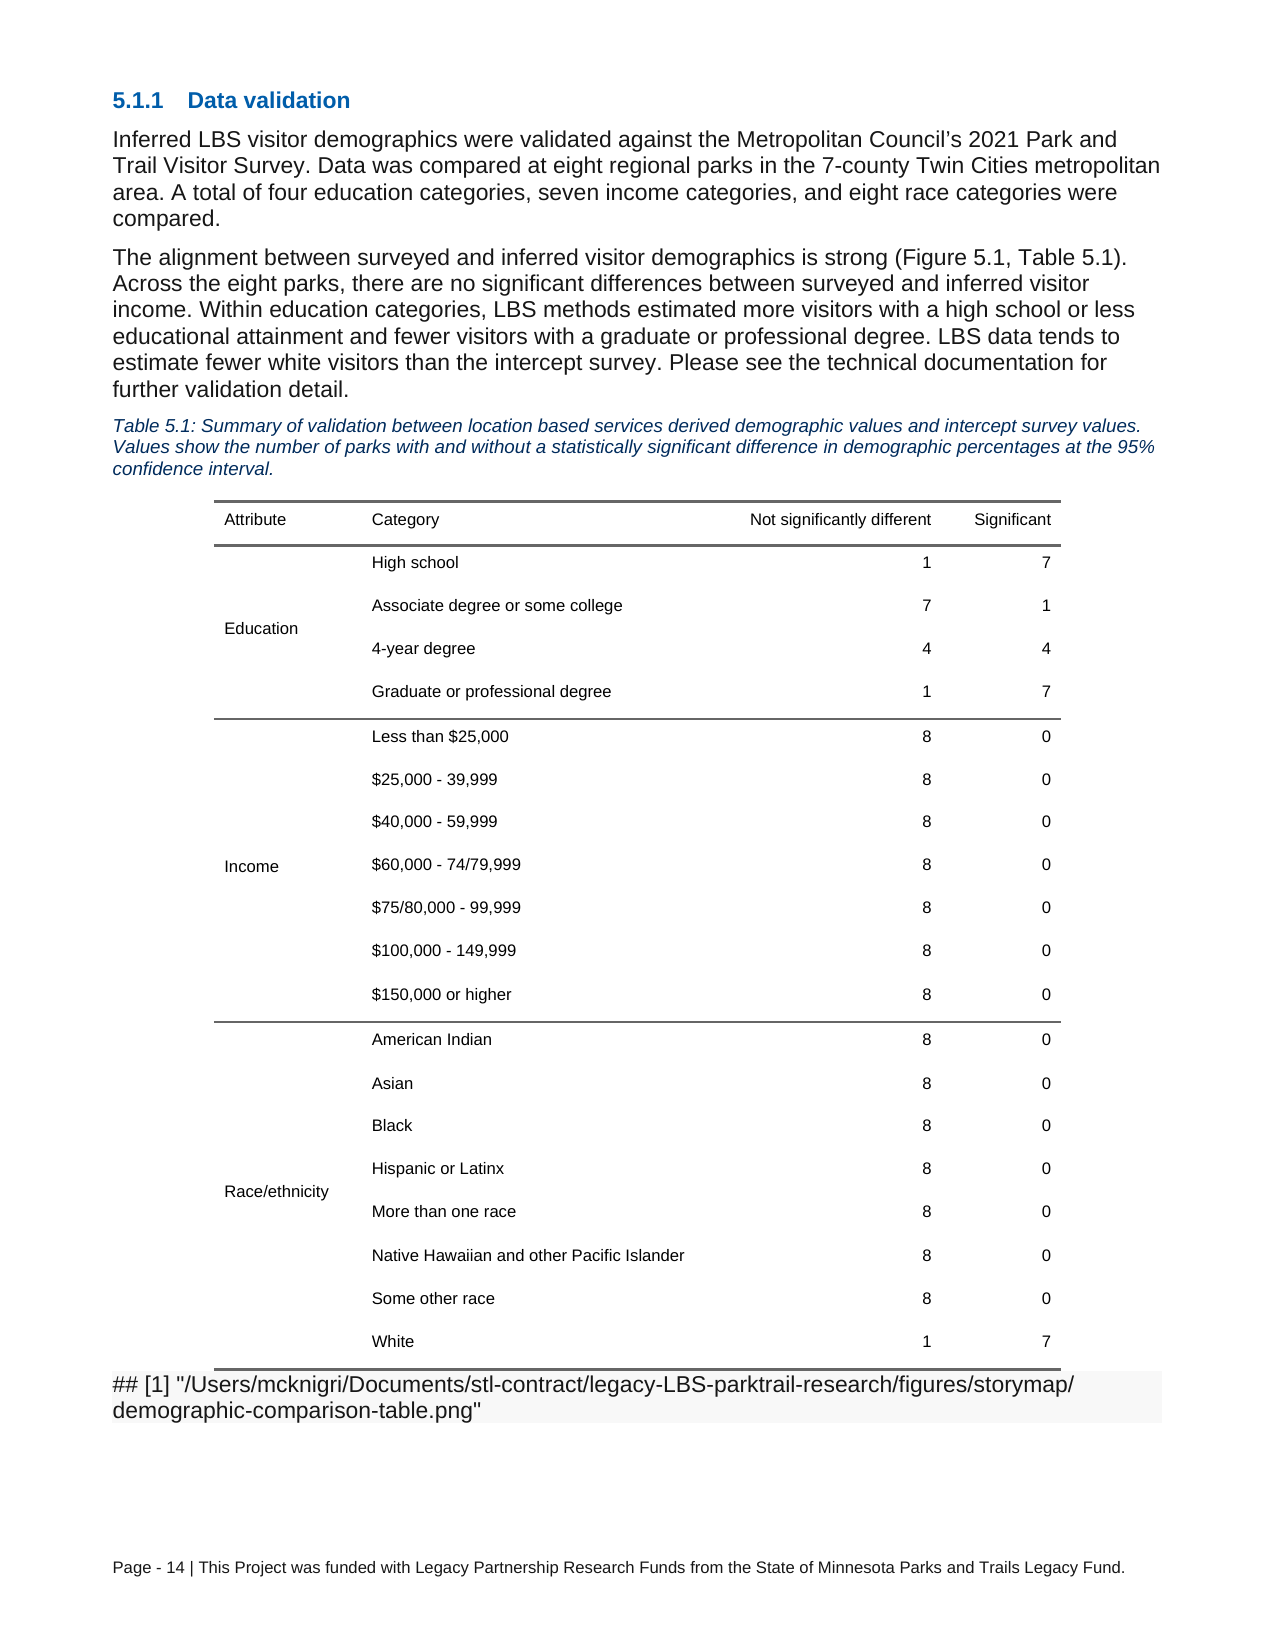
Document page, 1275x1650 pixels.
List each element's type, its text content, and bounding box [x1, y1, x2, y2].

table_cell Some other race [361, 1281, 717, 1324]
table_cell 8 [717, 976, 942, 1021]
table_header Category [361, 503, 717, 544]
table_cell $100,000 - 149,999 [361, 933, 717, 976]
table_cell American Indian [361, 1023, 717, 1064]
table_cell 0 [942, 1064, 1061, 1107]
table_cell $25,000 - 39,999 [361, 761, 717, 804]
table_cell 8 [717, 1023, 942, 1064]
table_cell 8 [717, 1151, 942, 1194]
table_cell 4 [942, 631, 1061, 674]
subtitle 5.1.1 Data validation [112, 87, 1162, 113]
table_cell Less than $25,000 [361, 720, 717, 761]
table_cell 8 [717, 720, 942, 761]
table_cell $60,000 - 74/79,999 [361, 847, 717, 890]
table_cell 0 [942, 1194, 1061, 1237]
table_cell 8 [717, 933, 942, 976]
table_cell More than one race [361, 1194, 717, 1237]
table_cell 7 [942, 674, 1061, 718]
table_cell 8 [717, 847, 942, 890]
table_cell Black [361, 1108, 717, 1151]
text The alignment between surveyed and inferred visitor demographics is strong (Figure 5.1, Table 5.1). Across the eight parks, there are no significant differences between surveyed and inferred visitor income. Within education categories, LBS methods estimated more visitors with a high school or less educational attainment and fewer visitors with a graduate or professional degree. LBS data tends to estimate fewer white visitors than the intercept survey. Please see the technical documentation for further validation detail. [112, 244, 1162, 402]
table_cell 4-year degree [361, 631, 717, 674]
table_cell 1 [717, 547, 942, 587]
table_cell Education [214, 547, 361, 718]
table_cell 4 [717, 631, 942, 674]
table_cell 1 [717, 1324, 942, 1367]
table_cell 8 [717, 1281, 942, 1324]
table_cell $40,000 - 59,999 [361, 804, 717, 847]
table_cell Graduate or professional degree [361, 674, 717, 718]
table_cell 8 [717, 761, 942, 804]
table_cell 0 [942, 1238, 1061, 1281]
table_cell 7 [942, 1324, 1061, 1367]
table_cell 1 [942, 587, 1061, 631]
table_cell 7 [942, 547, 1061, 587]
table_cell 7 [717, 587, 942, 631]
table_cell Associate degree or some college [361, 587, 717, 631]
table_cell High school [361, 547, 717, 587]
table_cell 8 [717, 1108, 942, 1151]
table_cell 0 [942, 761, 1061, 804]
table_cell $150,000 or higher [361, 976, 717, 1021]
table_cell Income [214, 720, 361, 1021]
table_cell 0 [942, 1108, 1061, 1151]
table_cell 1 [717, 674, 942, 718]
table_cell 8 [717, 890, 942, 933]
table_header Significant [942, 503, 1061, 544]
table_cell 0 [942, 1281, 1061, 1324]
table_header Not significantly different [717, 503, 942, 544]
text ## [1] "/Users/mcknigri/Documents/stl-contract/legacy-LBS-parktrail-research/figures/storymap/demographic-comparison-table.png" [112, 1371, 1162, 1423]
text Inferred LBS visitor demographics were validated against the Metropolitan Council’s 2021 Park and Trail Visitor Survey. Data was compared at eight regional parks in the 7-county Twin Cities metropolitan area. A total of four education categories, seven income categories, and eight race categories were compared. [112, 126, 1162, 231]
table_cell 0 [942, 720, 1061, 761]
table_cell Race/ethnicity [214, 1023, 361, 1367]
table_header Attribute [214, 503, 361, 544]
table_cell 0 [942, 804, 1061, 847]
table_cell 8 [717, 1064, 942, 1107]
table_cell Hispanic or Latinx [361, 1151, 717, 1194]
table_cell 0 [942, 847, 1061, 890]
table_cell Asian [361, 1064, 717, 1107]
text Table 5.1: Summary of validation between location based services derived demographic values and intercept survey values. Values show the number of parks with and without a statistically significant difference in demographic percentages at the 95% confidence interval. [112, 414, 1162, 479]
table_cell 0 [942, 1151, 1061, 1194]
table_cell 8 [717, 804, 942, 847]
table_cell 0 [942, 890, 1061, 933]
table_cell 0 [942, 1023, 1061, 1064]
table_cell $75/80,000 - 99,999 [361, 890, 717, 933]
table_cell 0 [942, 976, 1061, 1021]
table_cell 8 [717, 1194, 942, 1237]
table_cell 8 [717, 1238, 942, 1281]
table_cell Native Hawaiian and other Pacific Islander [361, 1238, 717, 1281]
table_cell White [361, 1324, 717, 1367]
table_cell 0 [942, 933, 1061, 976]
